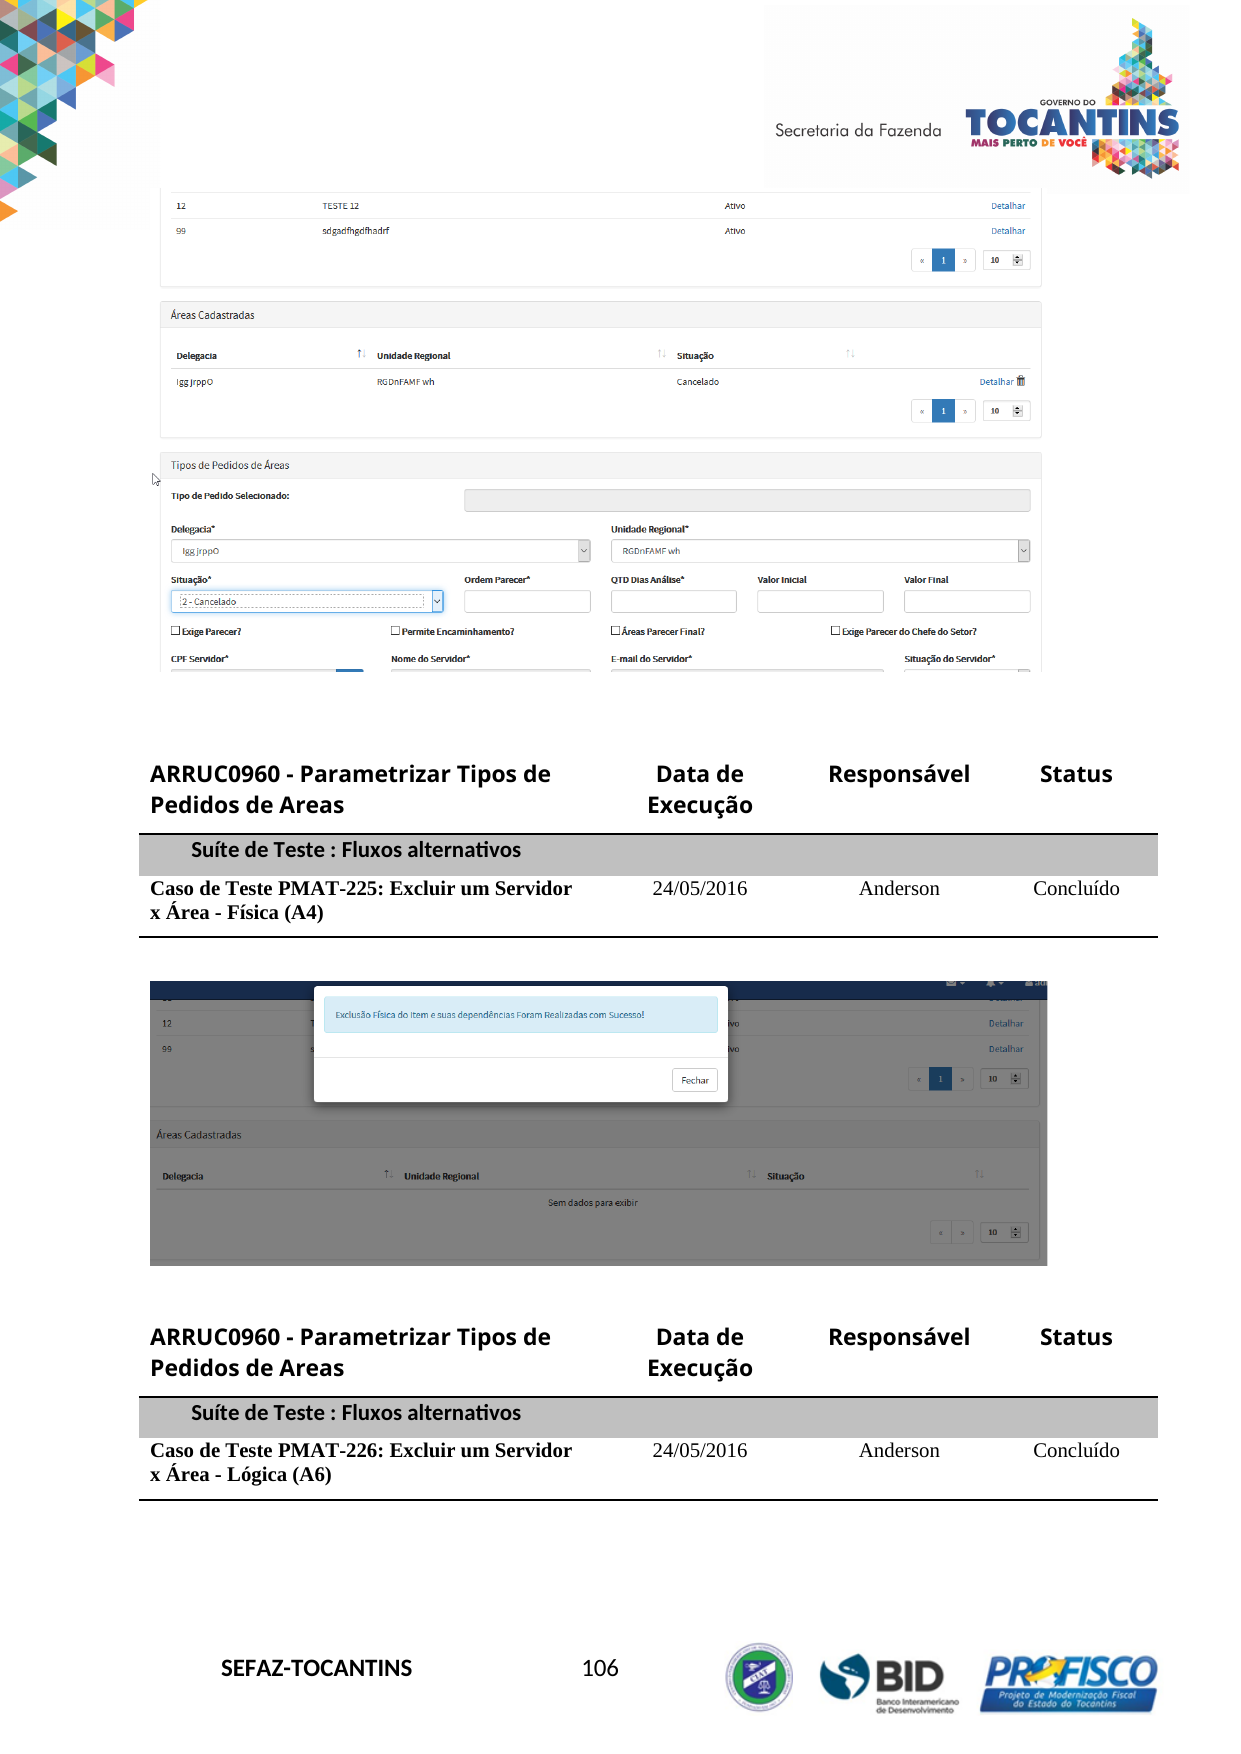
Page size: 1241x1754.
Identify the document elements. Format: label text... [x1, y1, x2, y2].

table_cell Suíte de Teste : Fluxos alternativos [139, 1398, 1158, 1438]
picture [0, 0, 1190, 672]
table_header ARRUC0960 - Parametrizar Tipos de Pedidos de Areas [139, 758, 596, 833]
table_cell Suíte de Teste : Fluxos alternativos [139, 835, 1158, 876]
table_cell Concluído [995, 876, 1158, 936]
picture [723, 1641, 1164, 1716]
table_header Status [995, 758, 1158, 833]
table_header Data de Execução [596, 1321, 803, 1396]
table_cell Anderson [803, 1438, 995, 1499]
table_header Responsável [803, 758, 995, 833]
table_cell Caso de Teste PMAT-225: Excluir um Servidor x Área - Física (A4) [139, 876, 596, 936]
table_cell Concluído [995, 1438, 1158, 1499]
table_header ARRUC0960 - Parametrizar Tipos de Pedidos de Areas [139, 1321, 596, 1396]
table_header Status [995, 1321, 1158, 1396]
table_header Responsável [803, 1321, 995, 1396]
table_header Data de Execução [596, 758, 803, 833]
table_cell 24/05/2016 [596, 876, 803, 936]
table_cell Caso de Teste PMAT-226: Excluir um Servidor x Área - Lógica (A6) [139, 1438, 596, 1499]
table_cell Anderson [803, 876, 995, 936]
table_cell 24/05/2016 [596, 1438, 803, 1499]
picture [150, 981, 1048, 1266]
